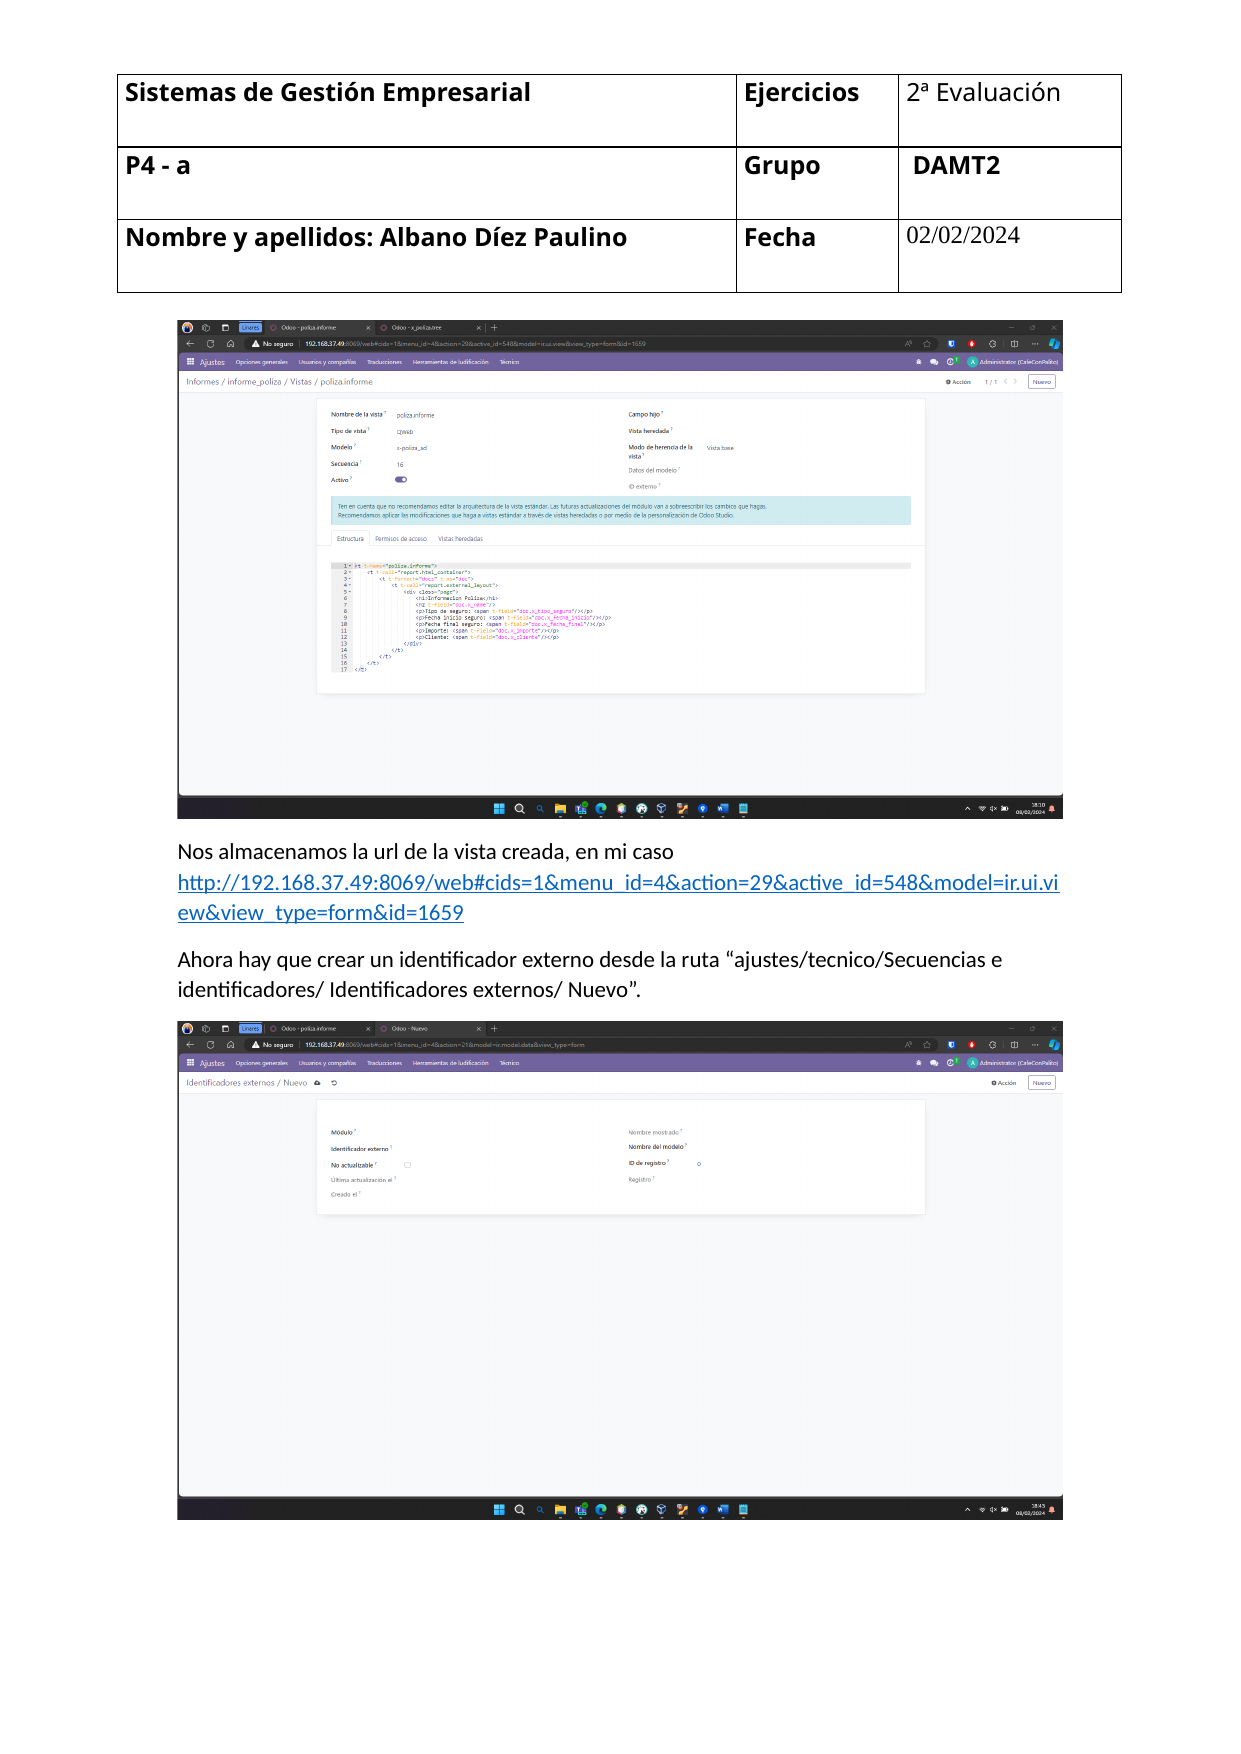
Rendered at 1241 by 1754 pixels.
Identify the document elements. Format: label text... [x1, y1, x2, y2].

picture [177, 1021, 1063, 1520]
text Ahora hay que crear un identificador externo desde la ruta “ajustes/tecnico/Secuencias e identificadores/ Identificadores externos/ Nuevo”. [177, 945, 1063, 1003]
picture [177, 320, 1063, 819]
text Nos almacenamos la url de la vista creada, en mi caso http://192.168.37.49:8069/web#cids=1&menu_id=4&action=29&active_id=548&model=ir.ui.view&view_type=form&id=1659 [177, 837, 1063, 926]
